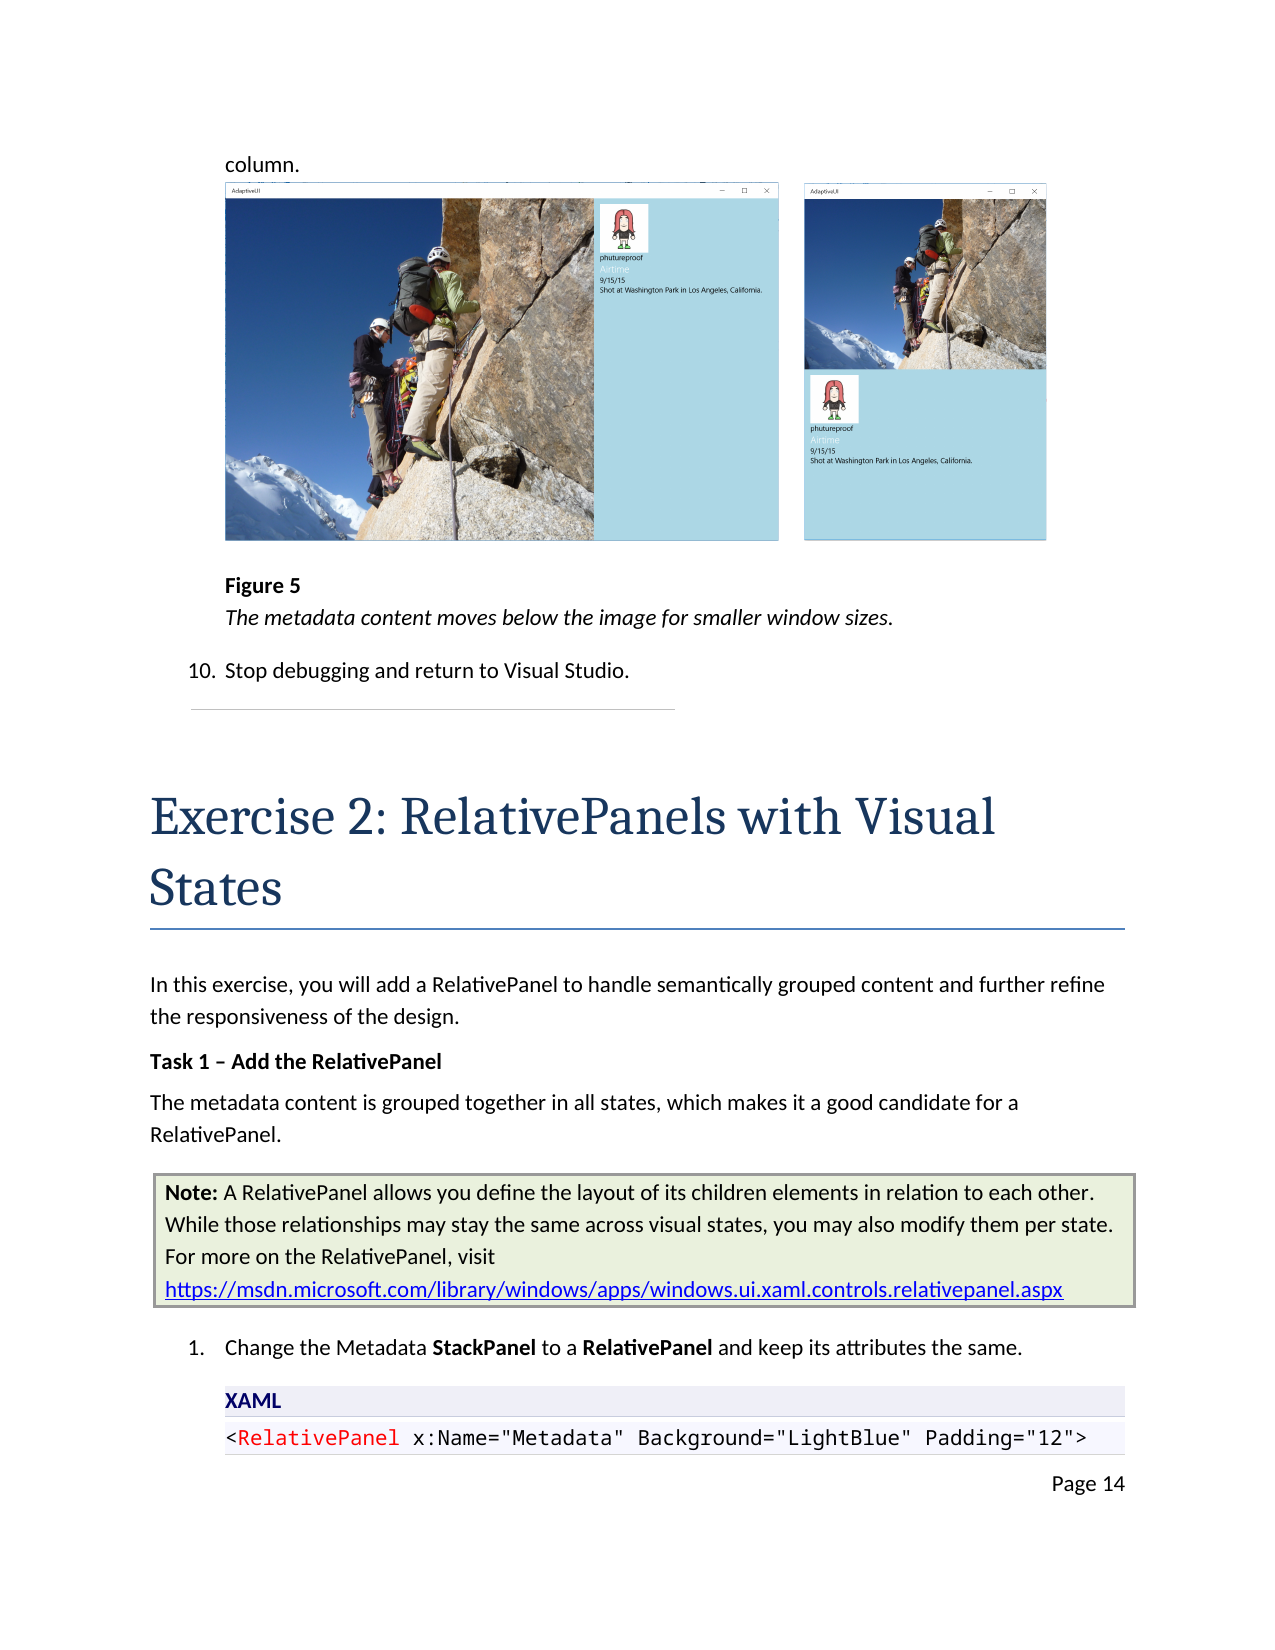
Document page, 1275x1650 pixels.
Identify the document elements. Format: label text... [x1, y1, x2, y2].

picture [804, 183, 1047, 541]
text Task 1 – Add the RelativePanel [150, 1047, 1125, 1075]
text Exercise 2: RelativePanels with Visual States [150, 786, 1125, 928]
text <RelativePanel x:Name="Metadata" Background="LightBlue" Padding="12"> [225, 1422, 1125, 1454]
text The metadata content is grouped together in all states, which makes it a good candidate for a RelativePanel. [150, 1088, 1125, 1148]
text The metadata content moves below the image for smaller window sizes. [150, 603, 1125, 631]
list Change the Metadata StackPanel to a RelativePanel and keep its attributes the same. [187, 1333, 1125, 1361]
list Stop debugging and return to Visual Studio. [187, 656, 1125, 684]
text XAML [225, 1386, 1125, 1416]
text Note: A RelativePanel allows you define the layout of its children elements in relation to each other. While those relationships may stay the same across visual states, you may also modify them per state. For more on the RelativePanel, visit https://msdn.microsoft.com/library/windows/apps/windows.ui.xaml.controls.relativepanel.aspx [156, 1176, 1133, 1305]
picture [225, 182, 779, 541]
text In this exercise, you will add a RelativePanel to handle semantically grouped content and further refine the responsiveness of the design. [150, 970, 1125, 1031]
